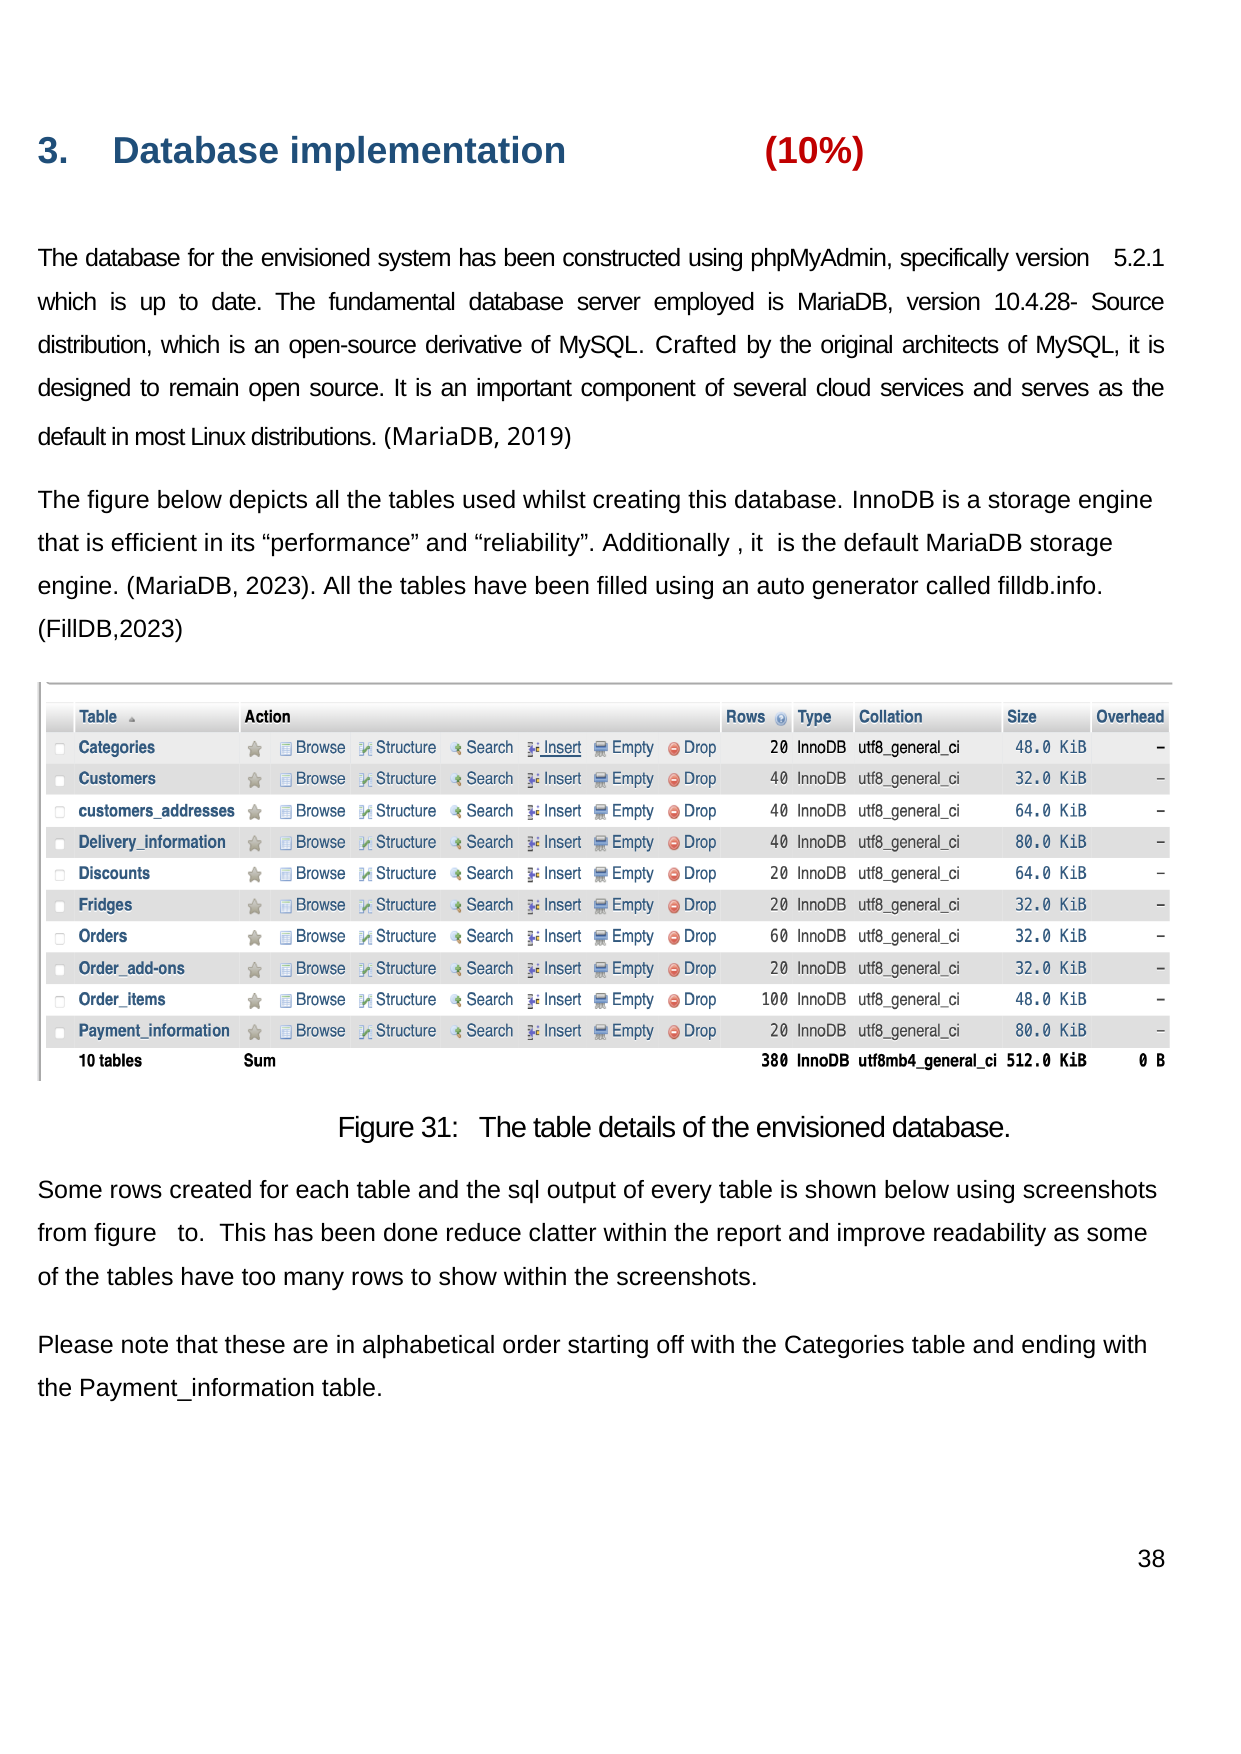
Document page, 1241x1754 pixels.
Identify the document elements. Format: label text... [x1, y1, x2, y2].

picture [37, 682, 1173, 1081]
subtitle 3. Database implementation (10%) [37, 129, 1165, 172]
text The figure below depicts all the tables used whilst creating this database. InnoDB is a storage engine that is efficient in its “performance” and “reliability”. Additionally , it is the default MariaDB storage engine. (MariaDB, 2023). All the tables have been filled using an auto generator called filldb.info. (FillDB,2023) [37, 484, 1165, 643]
text Please note that these are in alphabetical order starting off with the Categories table and ending with the Payment_information table. [37, 1330, 1165, 1402]
text Some rows created for each table and the sql output of every table is shown below using screenshots from figure to. This has been done reduce clatter within the report and improve readability as some of the tables have too many rows to show within the screenshots. [37, 1175, 1165, 1290]
text The database for the envisioned system has been constructed using phpMyAdmin, specifically version 5.2.1 which is up to date. The fundamental database server employed is MariaDB, version 10.4.28- Source distribution, which is an open-source derivative of MySQL. Crafted by the original architects of MySQL, it is designed to remain open source. It is an important component of several cloud services and serves as the default in most Linux distributions. (MariaDB, 2019) [37, 243, 1165, 453]
text Figure 31: The table details of the envisioned database. [37, 1110, 1165, 1143]
